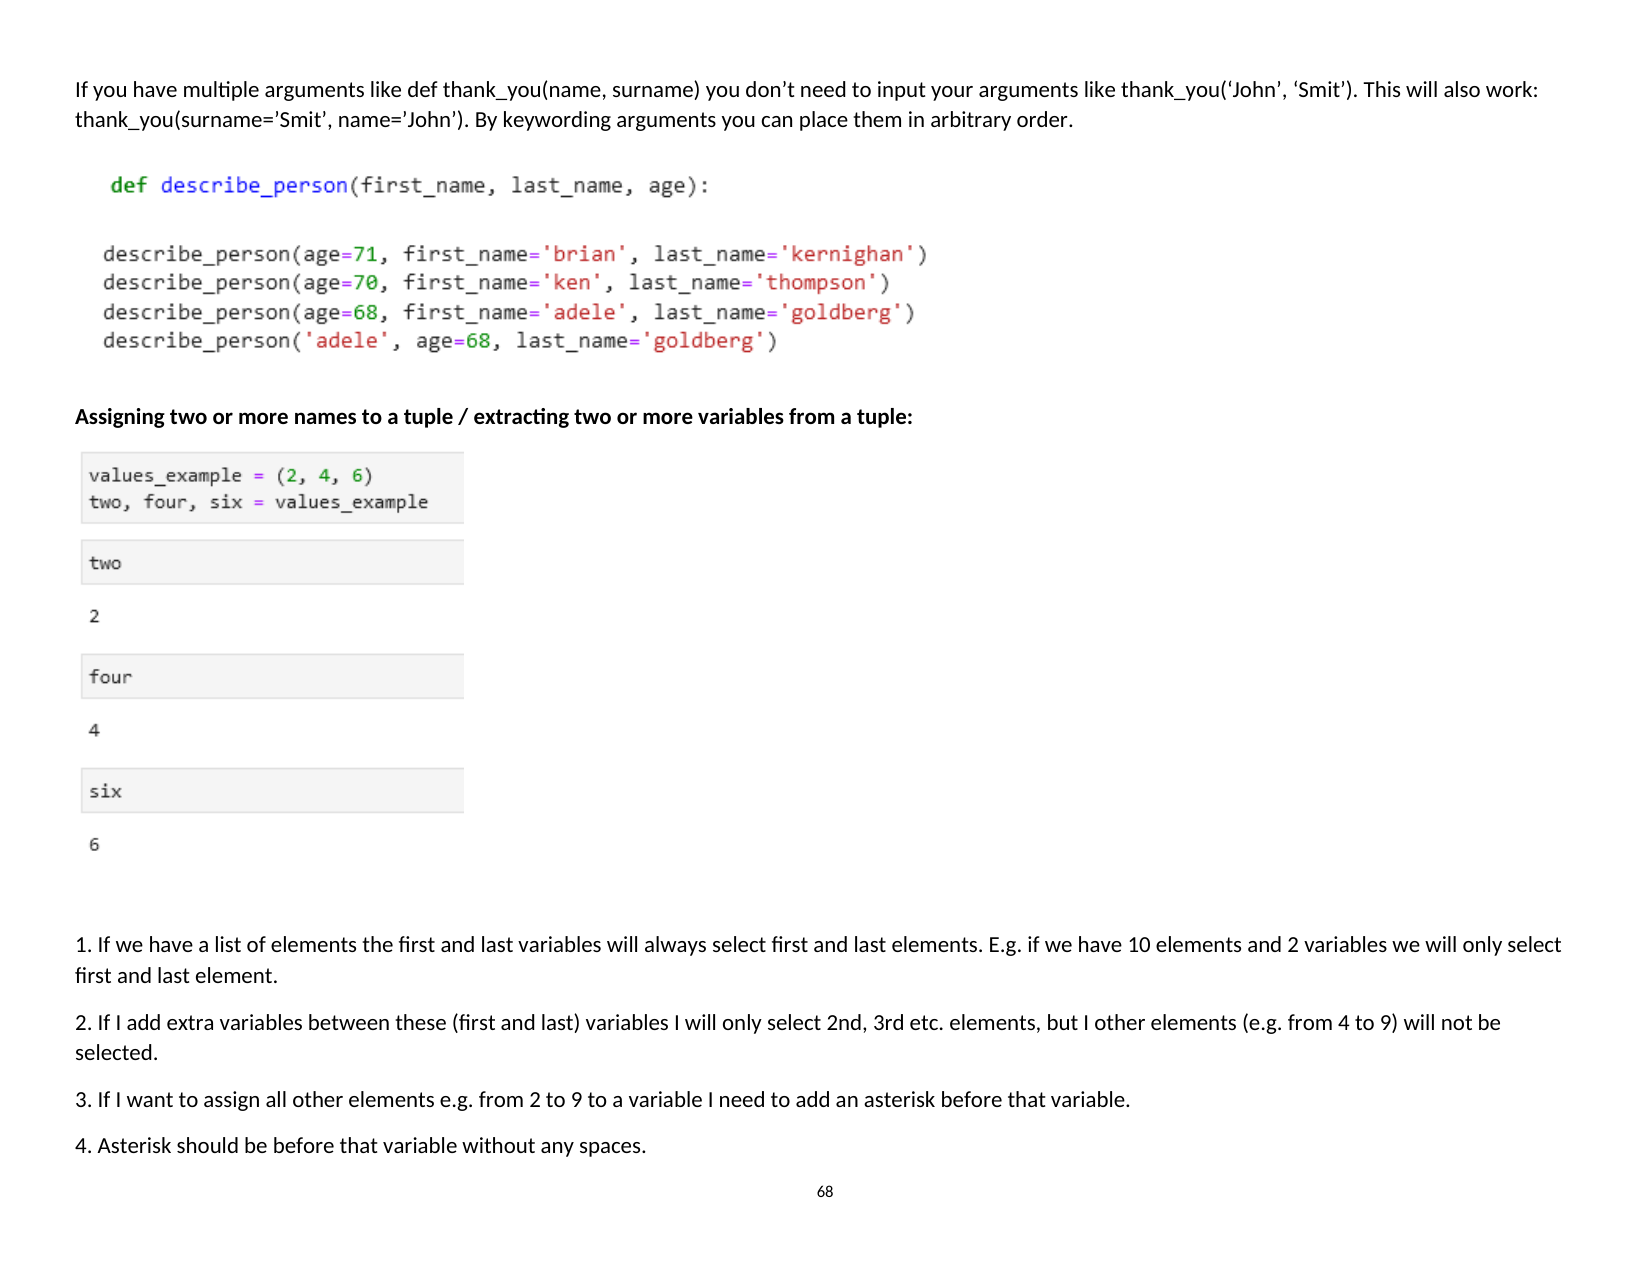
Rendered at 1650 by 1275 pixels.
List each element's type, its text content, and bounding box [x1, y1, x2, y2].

text 4. Asterisk should be before that variable without any spaces. [75, 1132, 1575, 1160]
text 1. If we have a list of elements the first and last variables will always select first and last elements. E.g. if we have 10 elements and 2 variables we will only select first and last element. [75, 931, 1575, 989]
picture [75, 152, 733, 204]
text Assigning two or more names to a tuple / extracting two or more variables from a tuple: [75, 402, 1575, 430]
picture [75, 222, 965, 384]
picture [75, 449, 464, 865]
text 2. If I add extra variables between these (first and last) variables I will only select 2nd, 3rd etc. elements, but I other elements (e.g. from 4 to 9) will not be selected. [75, 1008, 1575, 1066]
text 3. If I want to assign all other elements e.g. from 2 to 9 to a variable I need to add an asterisk before that variable. [75, 1085, 1575, 1113]
text If you have multiple arguments like def thank_you(name, surname) you don’t need to input your arguments like thank_you(‘John’, ‘Smit’). This will also work: thank_you(surname=’Smit’, name=’John’). By keywording arguments you can place them in arbitrary order. [75, 75, 1575, 133]
